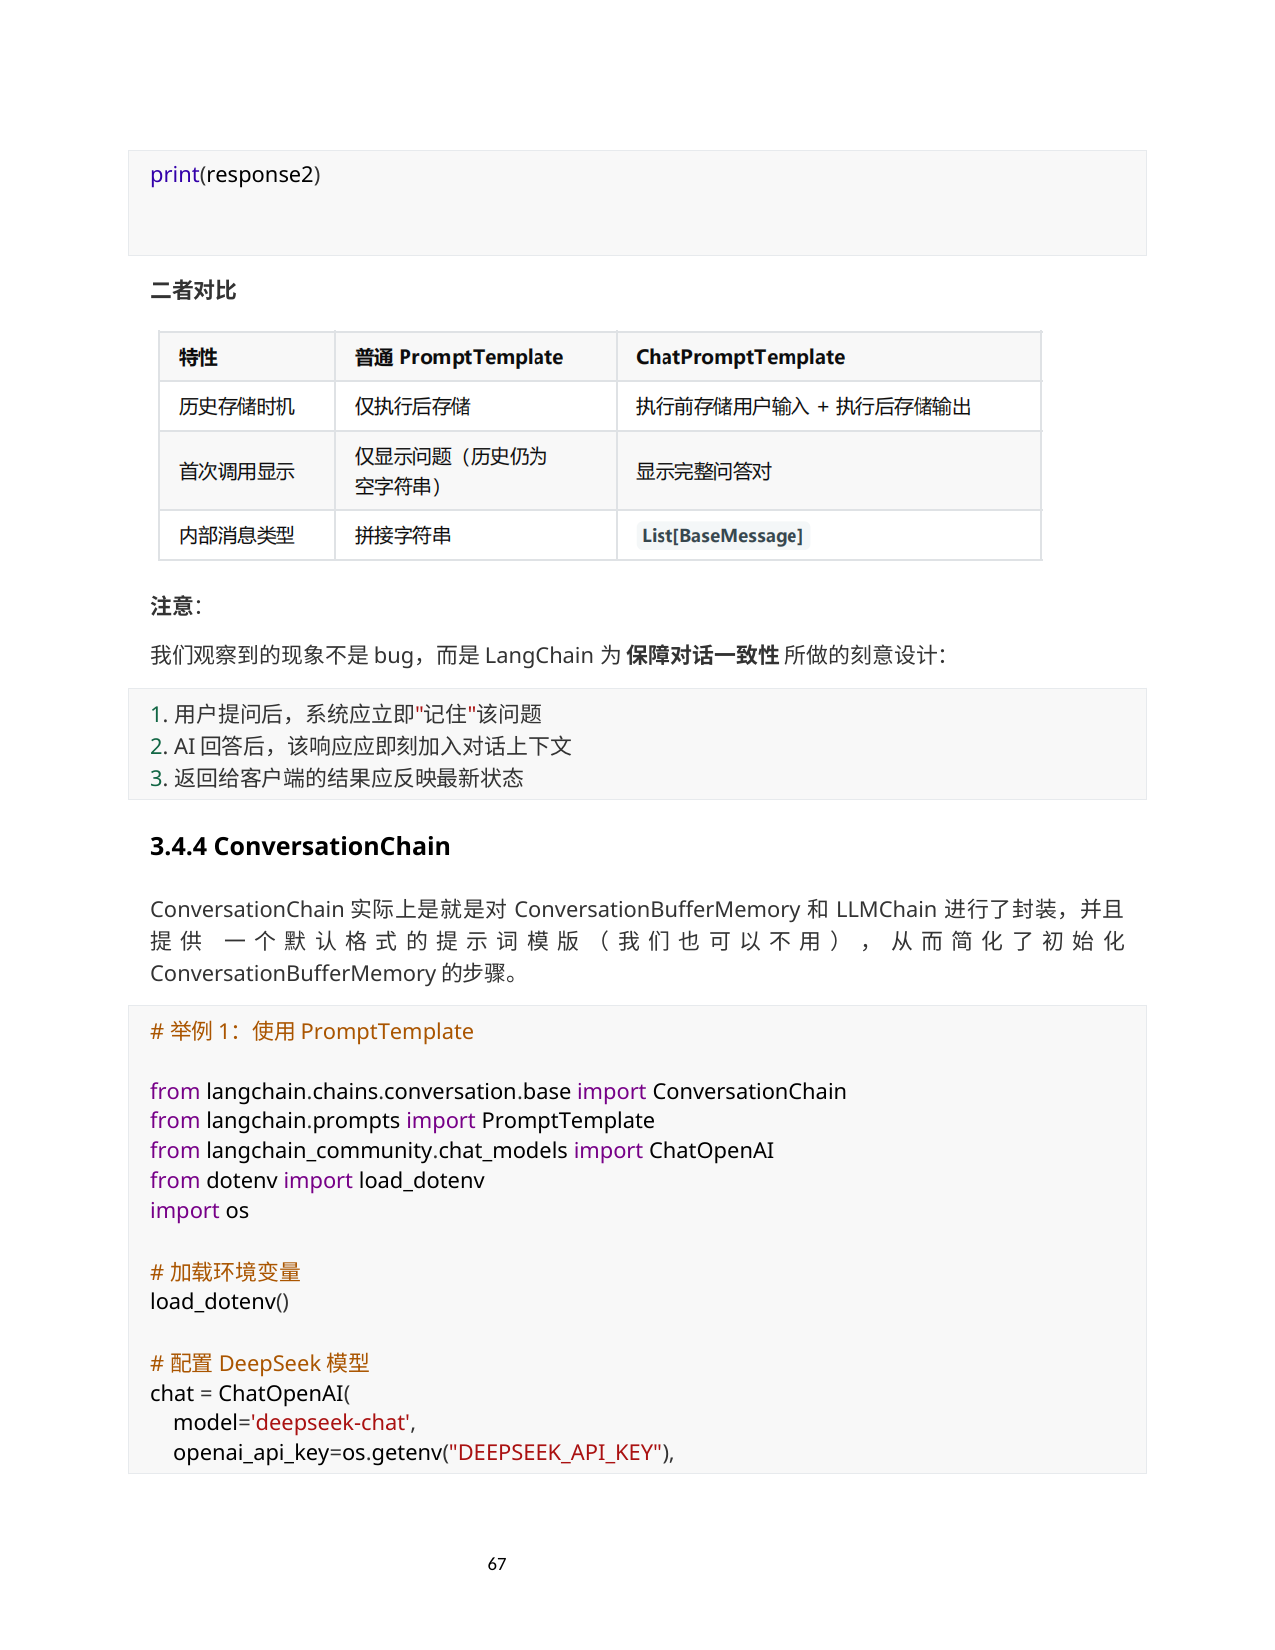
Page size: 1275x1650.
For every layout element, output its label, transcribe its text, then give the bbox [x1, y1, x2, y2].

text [129, 1006, 1146, 1473]
subtitle 3.4.4 ConversationChain [150, 829, 1125, 863]
picture [150, 322, 1049, 572]
text ConversationChain实际上是就是对 ConversationBufferMemory 和 LLMChain 进行了封装，并且提供 一个默认格式的提示词模版（我们也可以不用），从而简化了初始化ConversationBufferMemory的步骤。 [150, 892, 1125, 987]
text 1. 用户提问后，系统应立即"记住"该问题 2. AI回答后，该响应应即刻加入对话上下文 3. 返回给客户端的结果应反映最新状态 [129, 689, 1146, 799]
text 二者对比 [150, 273, 1125, 305]
text 我们观察到的现象不是 bug，而是 LangChain 为 保障对话一致性 所做的刻意设计： [150, 638, 1125, 670]
text 注意： [150, 589, 1125, 621]
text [129, 151, 1146, 255]
